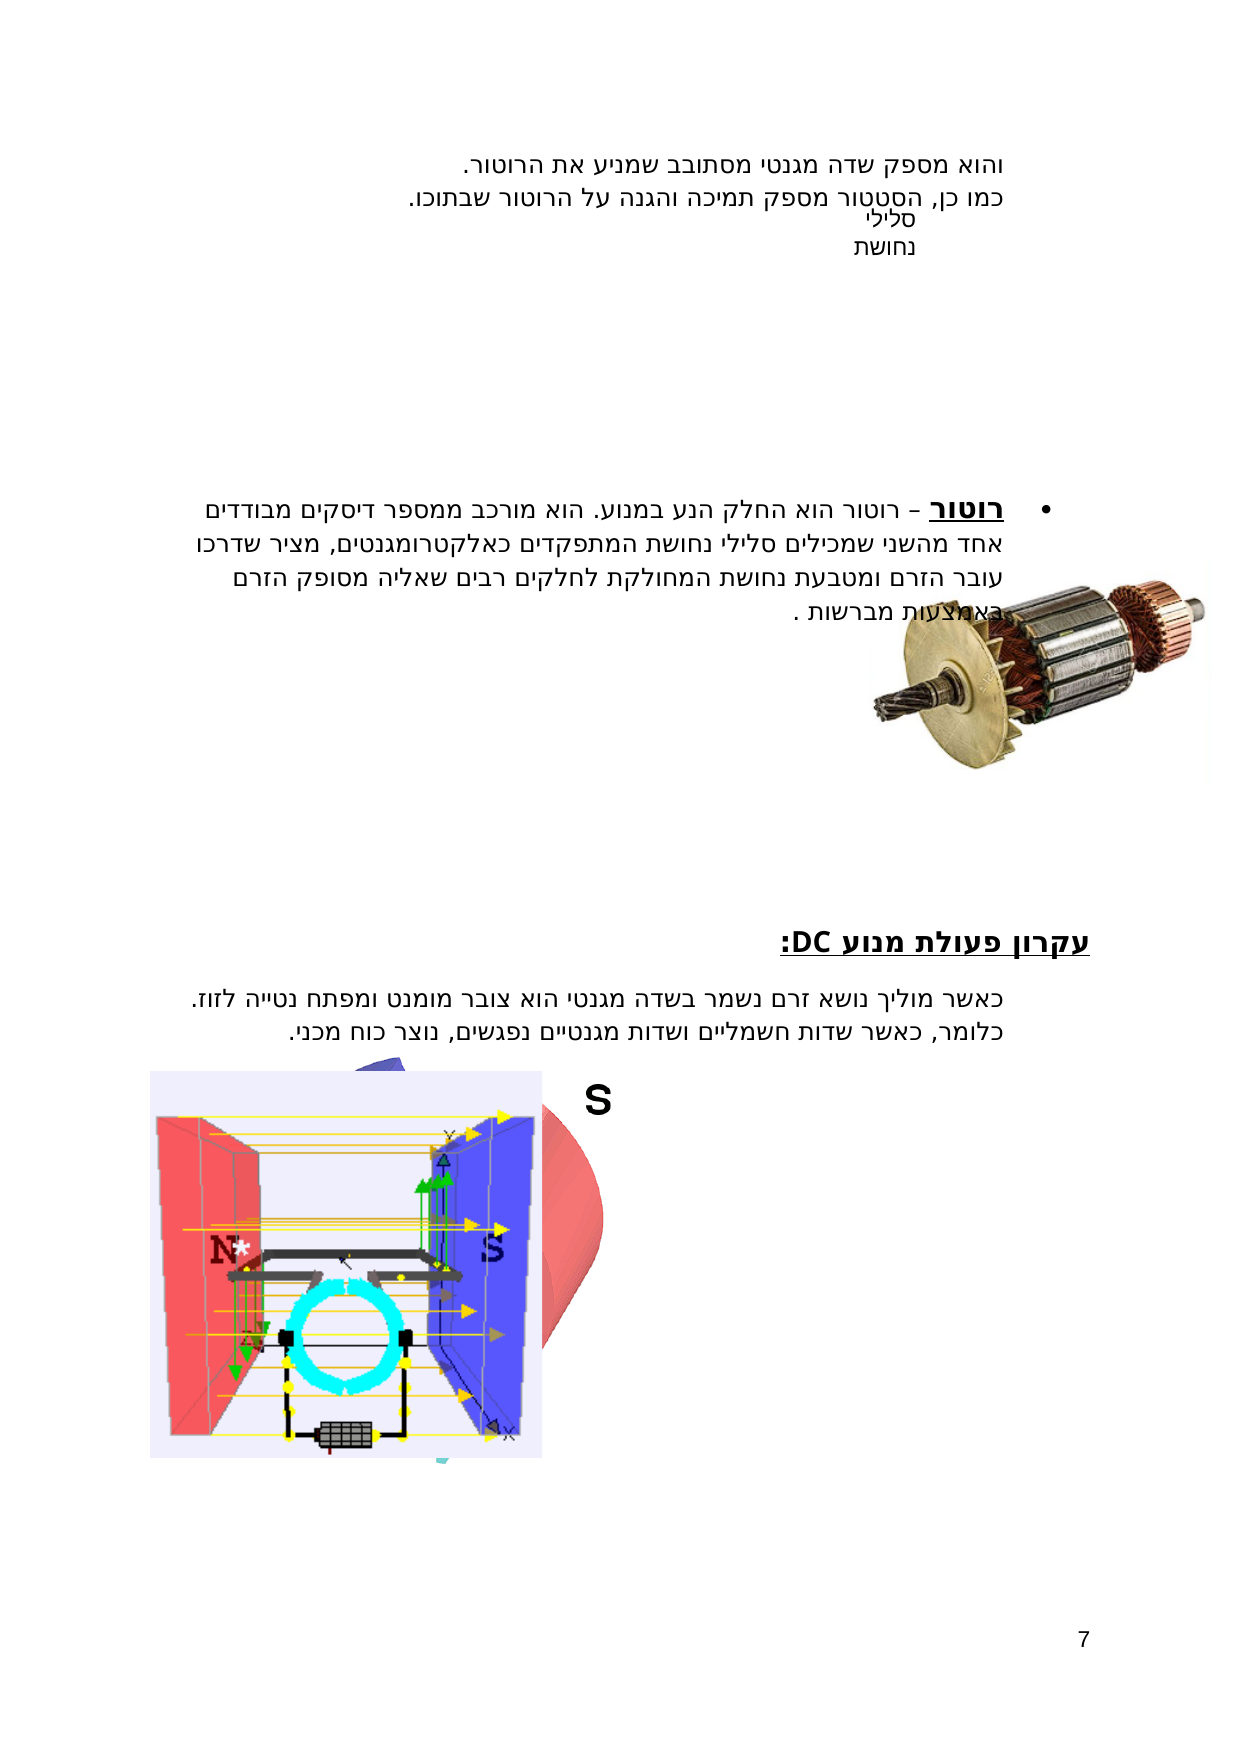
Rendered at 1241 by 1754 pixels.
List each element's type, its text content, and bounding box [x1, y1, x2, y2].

list רוטור – רוטור הוא החלק הנע במנוע. הוא מורכב ממספר דיסקים מבודדים אחד מהשני שמכילים סלילי נחושת המתפקדים כאלקטרומגנטים, מציר שדרכו עובר הזרם ומטבעת נחושת המחולקת לחלקים רבים שאליה מסופק הזרם באמצעות מברשות . [150, 491, 1042, 626]
picture [150, 1055, 614, 1467]
picture [868, 562, 1213, 784]
list כאשר מוליך נושא זרם נשמר בשדה מגנטי הוא צובר מומנט ומפתח נטייה לזוז. כלומר, כאשר שדות חשמליים ושדות מגנטיים נפגשים, נוצר כוח מכני. [150, 984, 1004, 1047]
text עקרון פעולת מנוע DC: [150, 922, 1090, 961]
list והוא מספק שדה מגנטי מסתובב שמניע את הרוטור. [150, 150, 1004, 179]
list כמו כן, הסטטור מספק תמיכה והגנה על הרוטור שבתוכו. [150, 183, 1004, 213]
